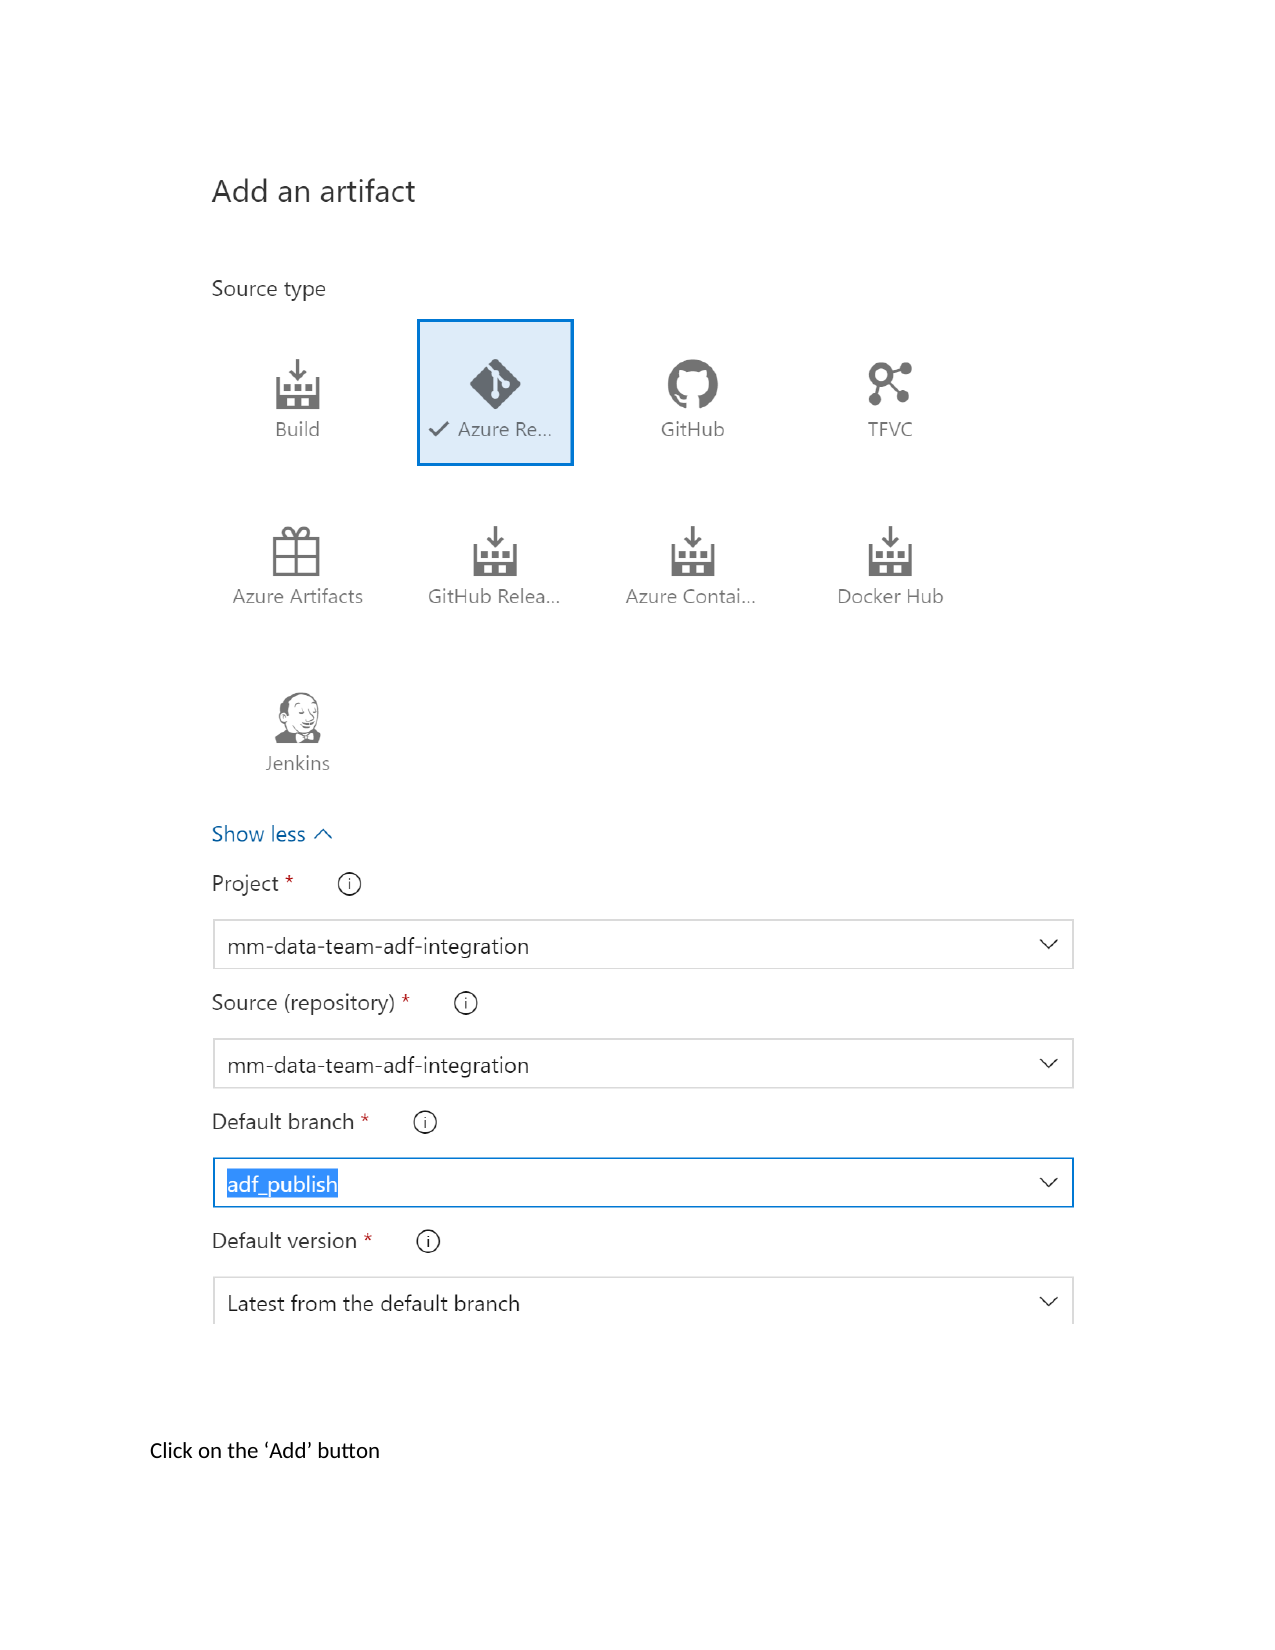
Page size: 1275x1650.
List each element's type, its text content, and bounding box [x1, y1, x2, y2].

picture [150, 150, 1125, 1324]
text Click on the ‘Add’ button [150, 1437, 1125, 1464]
